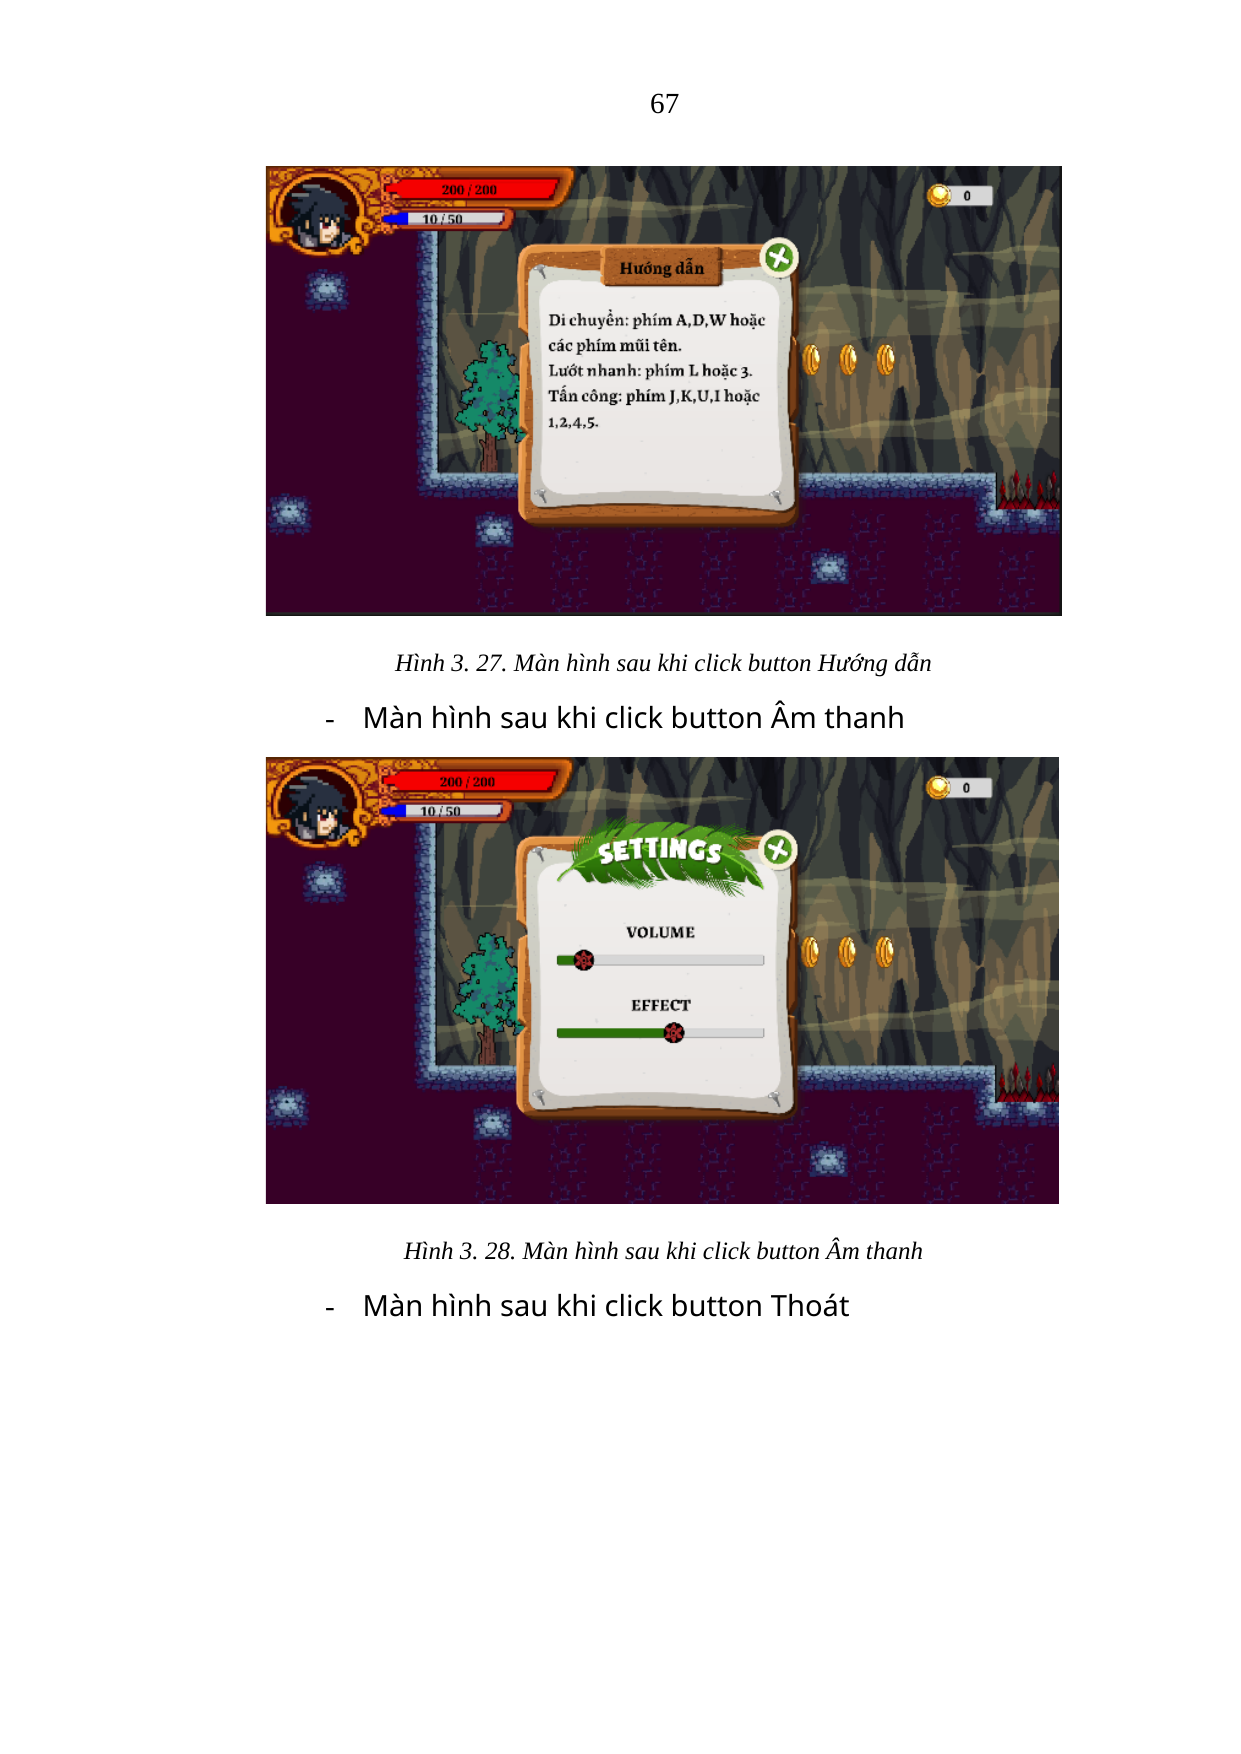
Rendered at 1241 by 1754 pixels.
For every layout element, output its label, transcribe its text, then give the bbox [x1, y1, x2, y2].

picture [265, 166, 1062, 616]
text Hình 3. 28. Màn hình sau khi click button Âm thanh [207, 1236, 1122, 1264]
text Hình 3. 27. Màn hình sau khi click button Hướng dẫn [207, 648, 1122, 677]
list Màn hình sau khi click button Âm thanh [325, 698, 1122, 737]
list Màn hình sau khi click button Thoát [325, 1285, 1122, 1325]
picture [265, 757, 1059, 1204]
